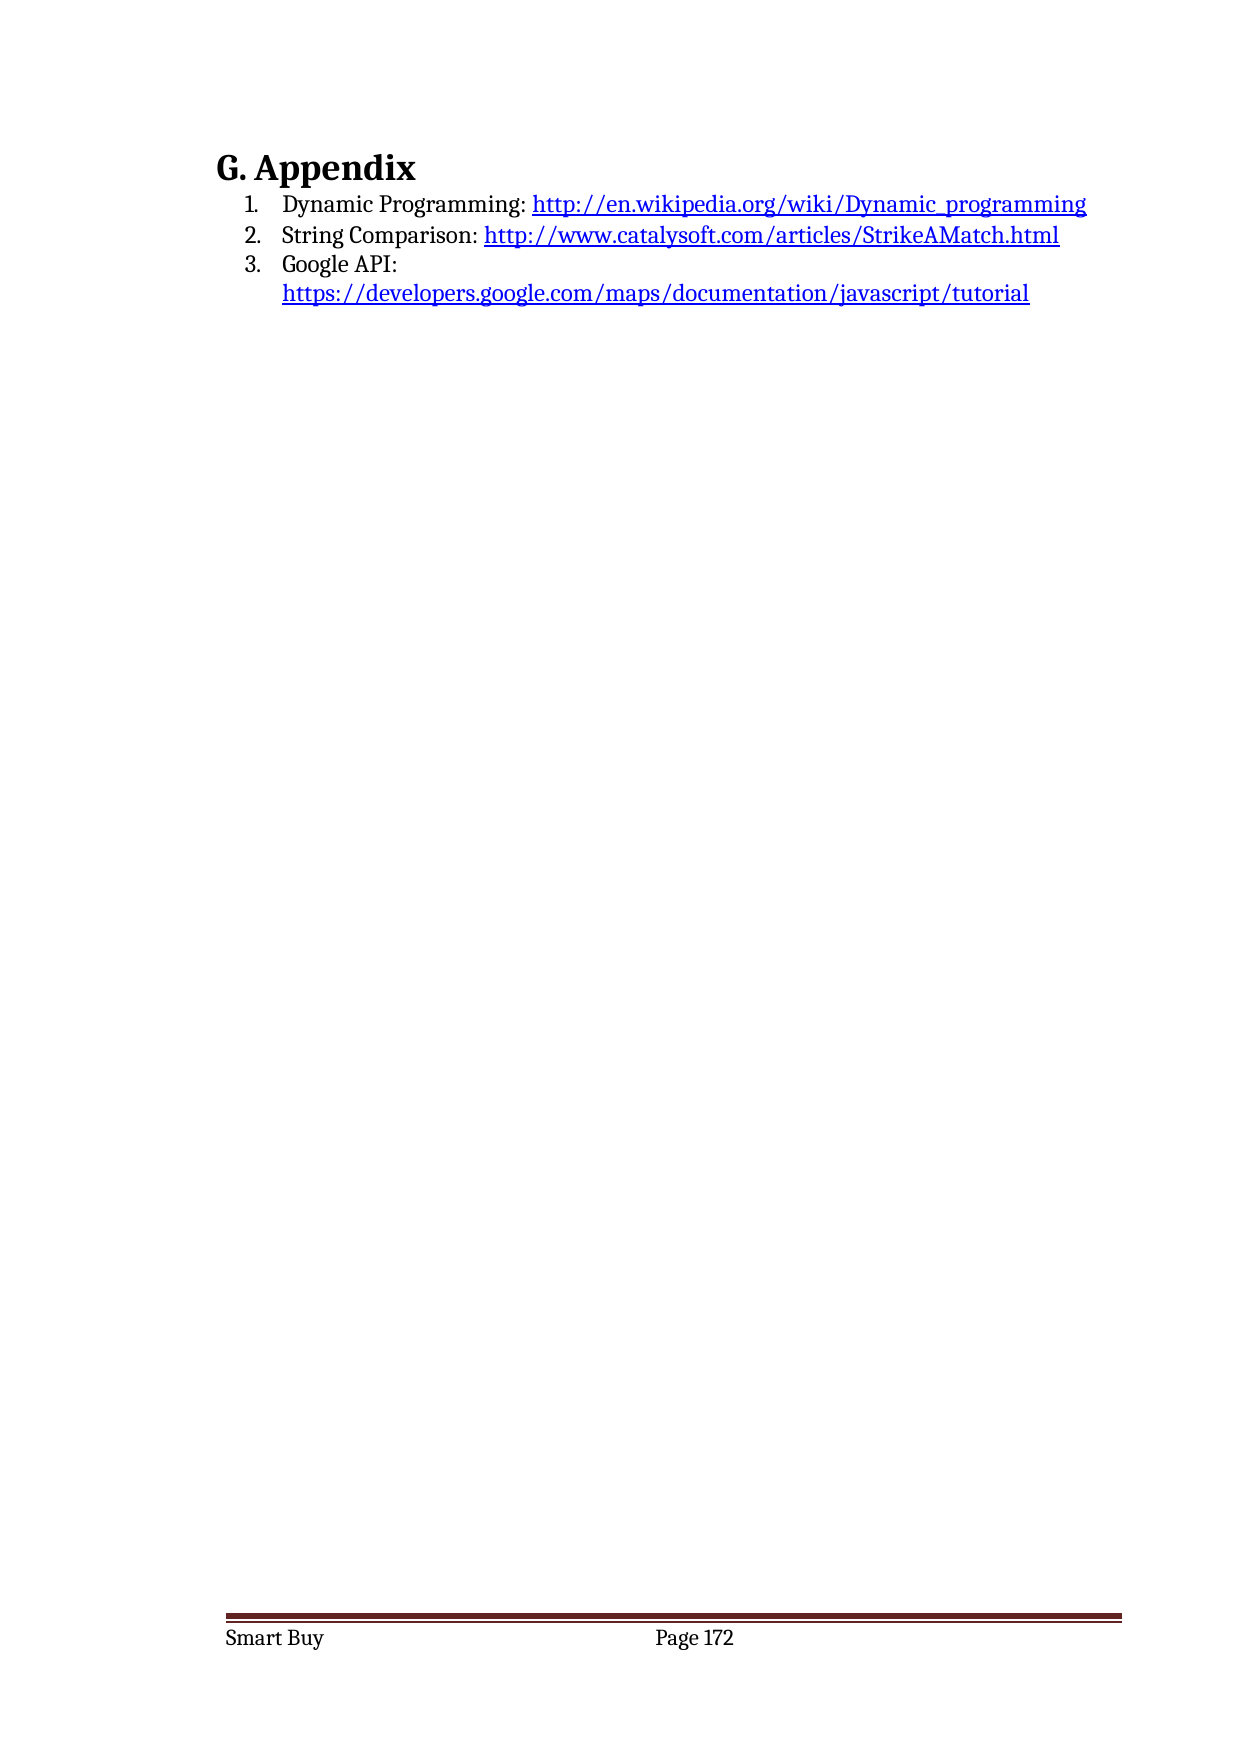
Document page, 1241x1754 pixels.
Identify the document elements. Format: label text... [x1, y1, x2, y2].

list Google API: https://developers.google.com/maps/documentation/javascript/tutorial [244, 250, 1122, 307]
list Dynamic Programming: http://en.wikipedia.org/wiki/Dynamic_programming [244, 190, 1122, 219]
list String Comparison: http://www.catalysoft.com/articles/StrikeAMatch.html [244, 221, 1122, 250]
subtitle Appendix [216, 147, 1122, 190]
